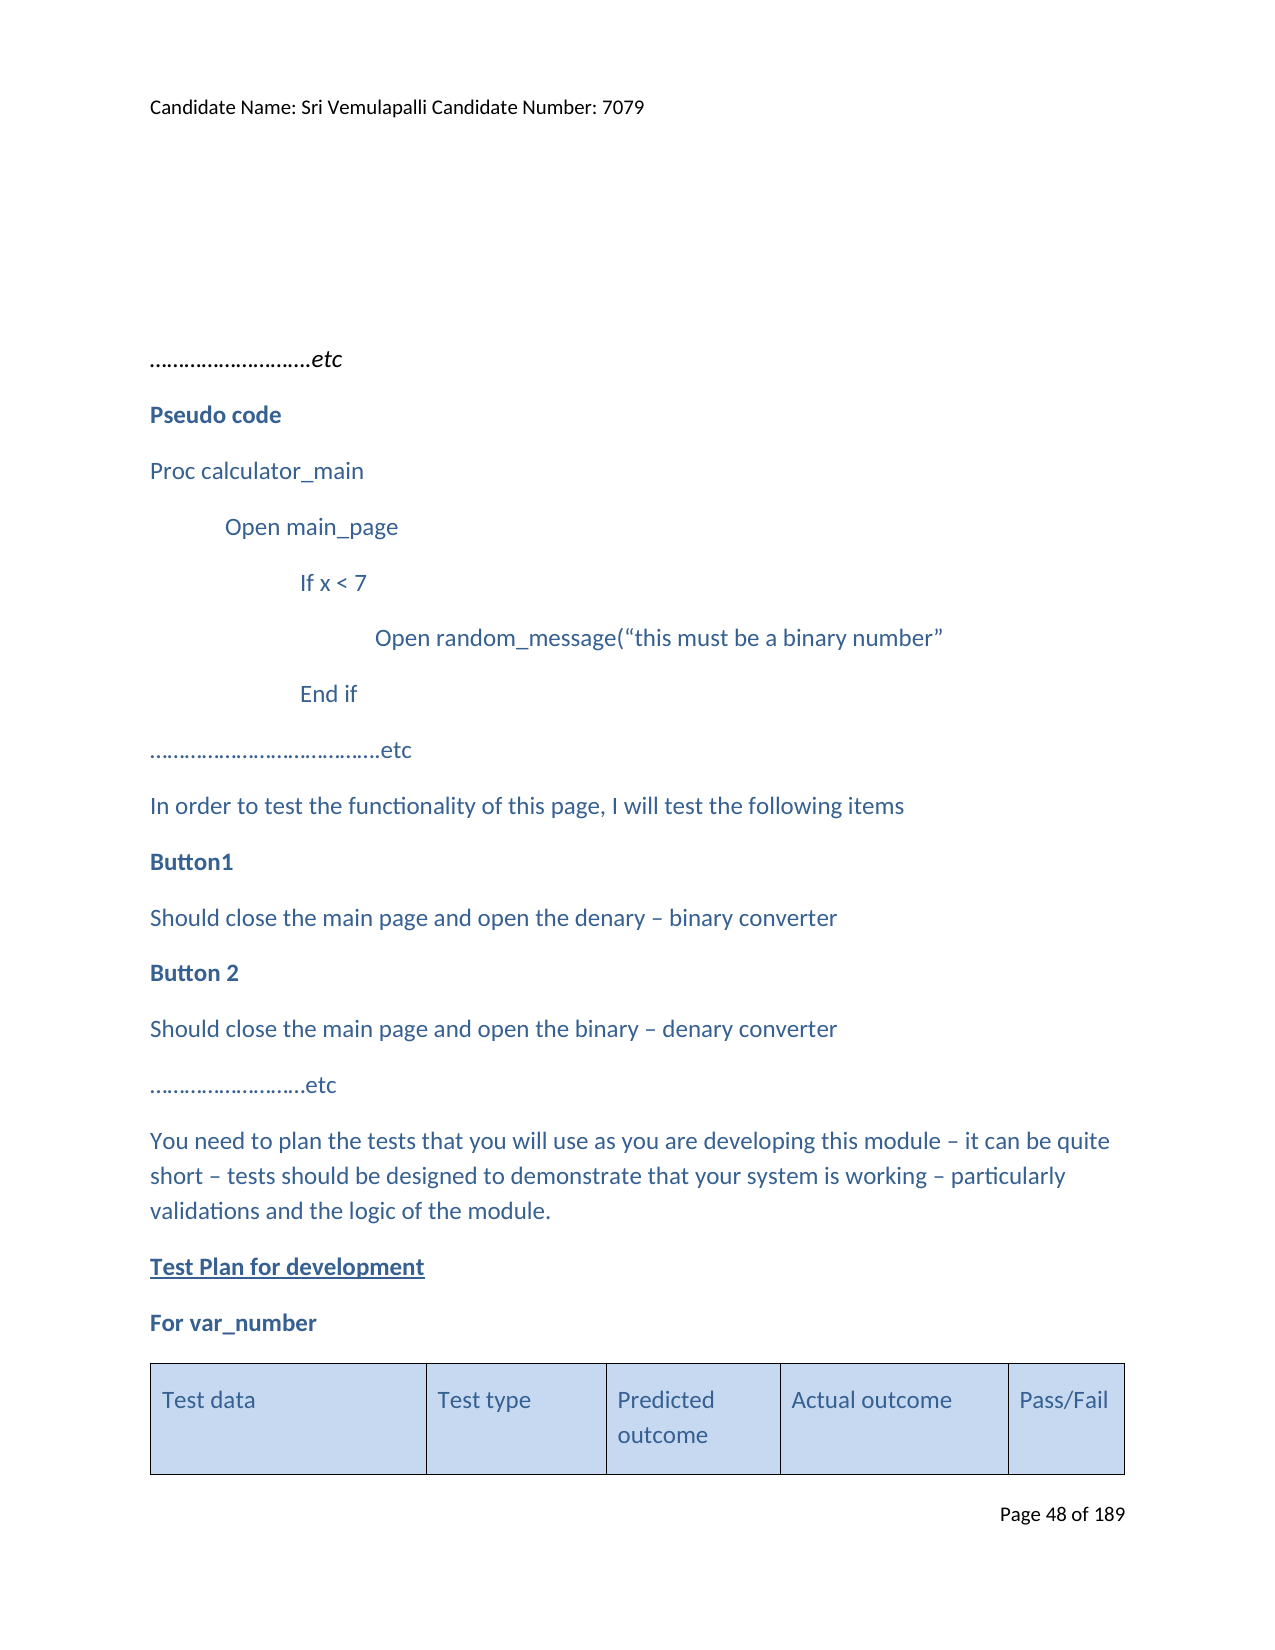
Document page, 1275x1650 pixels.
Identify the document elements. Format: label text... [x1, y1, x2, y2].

text Button1 [150, 846, 1125, 876]
text ……………………….etc [150, 343, 1125, 374]
text For var_number [150, 1307, 1125, 1337]
text Pseudo code [150, 399, 1125, 430]
text Open random_message(“this must be a binary number” [150, 622, 1125, 653]
text Open main_page [150, 511, 1125, 541]
table_header Test type [427, 1364, 606, 1474]
text Test Plan for development [150, 1251, 1125, 1281]
table_header Actual outcome [781, 1364, 1008, 1474]
text End if [150, 678, 1125, 709]
text ………………………etc [150, 1069, 1125, 1100]
table_header Predicted outcome [607, 1364, 780, 1474]
text If x < 7 [150, 567, 1125, 597]
table_header Pass/Fail [1009, 1364, 1124, 1474]
text Should close the main page and open the denary – binary converter [150, 902, 1125, 932]
text ………………………………….etc [150, 734, 1125, 765]
text Proc calculator_main [150, 455, 1125, 486]
text Should close the main page and open the binary – denary converter [150, 1013, 1125, 1044]
text You need to plan the tests that you will use as you are developing this module – it can be quite short – tests should be designed to demonstrate that your system is working – particularly validations and the logic of the module. [150, 1125, 1125, 1226]
table_header Test data [151, 1364, 426, 1474]
text Button 2 [150, 957, 1125, 988]
text In order to test the functionality of this page, I will test the following items [150, 790, 1125, 821]
